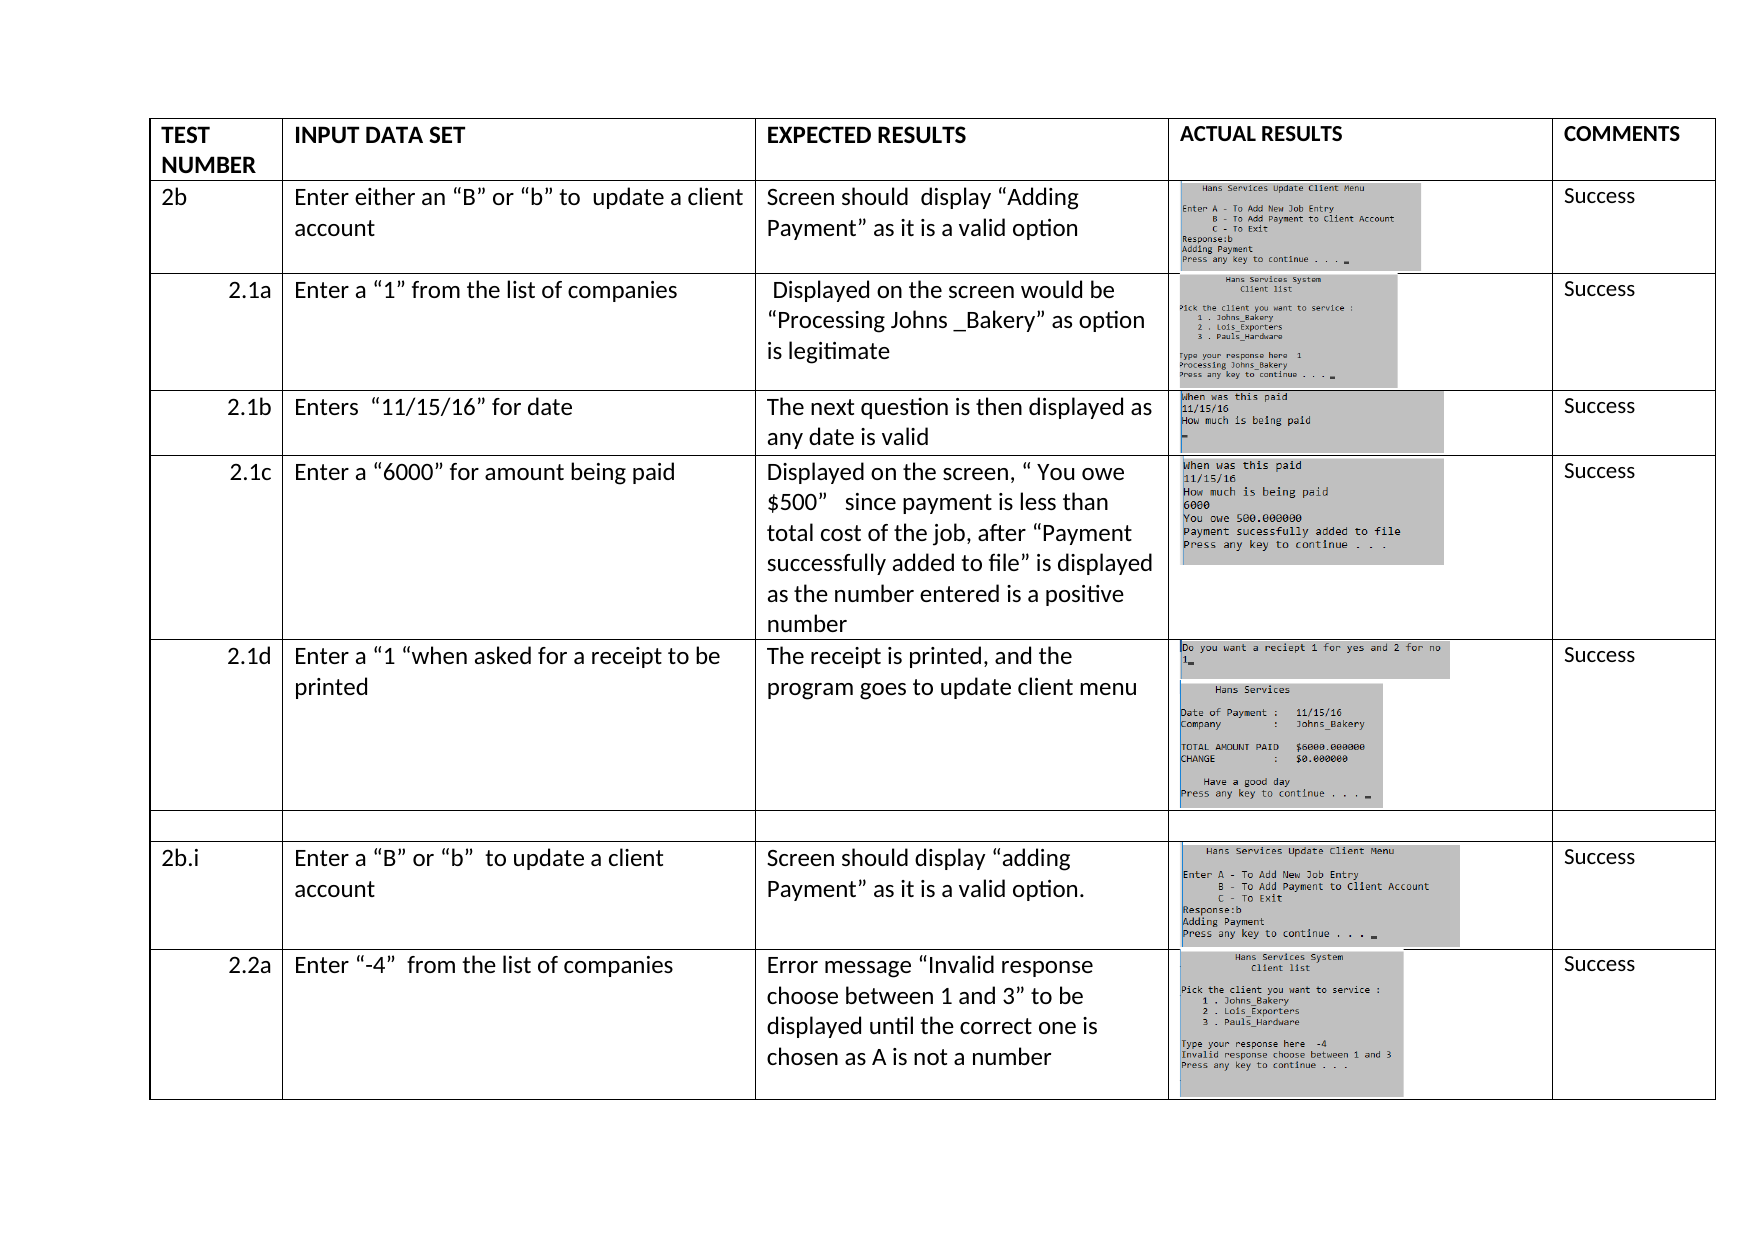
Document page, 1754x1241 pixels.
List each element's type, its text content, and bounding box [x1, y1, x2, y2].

table_cell Enter a “6000” for amount being paid [283, 456, 755, 639]
table_cell [756, 811, 1168, 841]
table_cell Enters “11/15/16” for date [283, 391, 755, 455]
table_cell [1169, 842, 1552, 948]
table_cell [1169, 640, 1552, 810]
table_cell Success [1553, 456, 1715, 639]
table_cell Enter a “1” from the list of companies [283, 274, 755, 390]
picture [1179, 391, 1444, 453]
table_cell Success [1553, 640, 1715, 810]
table_header INPUT DATA SET [283, 119, 755, 180]
table_cell 2.1c [151, 456, 282, 639]
picture [1179, 680, 1383, 808]
table_cell 2.1a [151, 274, 282, 390]
table_cell [283, 811, 755, 841]
table_cell Displayed on the screen would be “Processing Johns _Bakery” as option is legitimate [756, 274, 1168, 390]
table_cell 2b.i [151, 842, 282, 948]
picture [1179, 181, 1422, 271]
table_cell Success [1553, 181, 1715, 273]
picture [1179, 842, 1460, 947]
table_header TEST NUMBER [151, 119, 282, 180]
table_cell The receipt is printed, and the program goes to update client menu [756, 640, 1168, 810]
table_cell [1169, 950, 1552, 1099]
table_cell [1553, 811, 1715, 841]
table_cell [1169, 391, 1552, 455]
table_cell Enter a “1 “when asked for a receipt to be printed [283, 640, 755, 810]
table_cell Success [1553, 950, 1715, 1099]
table_cell Displayed on the screen, “ You owe $500” since payment is less than total cost of the job, after “Payment successfully added to file” is displayed as the number entered is a positive number [756, 456, 1168, 639]
table_header COMMENTS [1553, 119, 1715, 180]
table_header ACTUAL RESULTS [1169, 119, 1552, 180]
table_cell Enter a “B” or “b” to update a client account [283, 842, 755, 948]
table_cell [151, 811, 282, 841]
picture [1179, 273, 1398, 388]
table_cell Error message “Invalid response choose between 1 and 3” to be displayed until the correct one is chosen as A is not a number [756, 950, 1168, 1099]
table_cell [1169, 274, 1552, 390]
picture [1179, 949, 1404, 1097]
table_header EXPECTED RESULTS [756, 119, 1168, 180]
picture [1179, 456, 1444, 565]
table_cell Screen should display “adding Payment” as it is a valid option. [756, 842, 1168, 948]
table_cell Success [1553, 391, 1715, 455]
table_cell Success [1553, 274, 1715, 390]
table_cell [1169, 811, 1552, 841]
table_cell 2.2a [151, 950, 282, 1099]
table_cell Enter either an “B” or “b” to update a client account [283, 181, 755, 273]
table_cell 2b [151, 181, 282, 273]
table_cell Screen should display “Adding Payment” as it is a valid option [756, 181, 1168, 273]
picture [1179, 640, 1450, 679]
table_cell [1169, 181, 1552, 273]
table_cell Success [1553, 842, 1715, 948]
table_cell 2.1d [151, 640, 282, 810]
table_cell 2.1b [151, 391, 282, 455]
table_cell Enter “-4” from the list of companies [283, 950, 755, 1099]
table_cell [1169, 456, 1552, 639]
table_cell The next question is then displayed as any date is valid [756, 391, 1168, 455]
